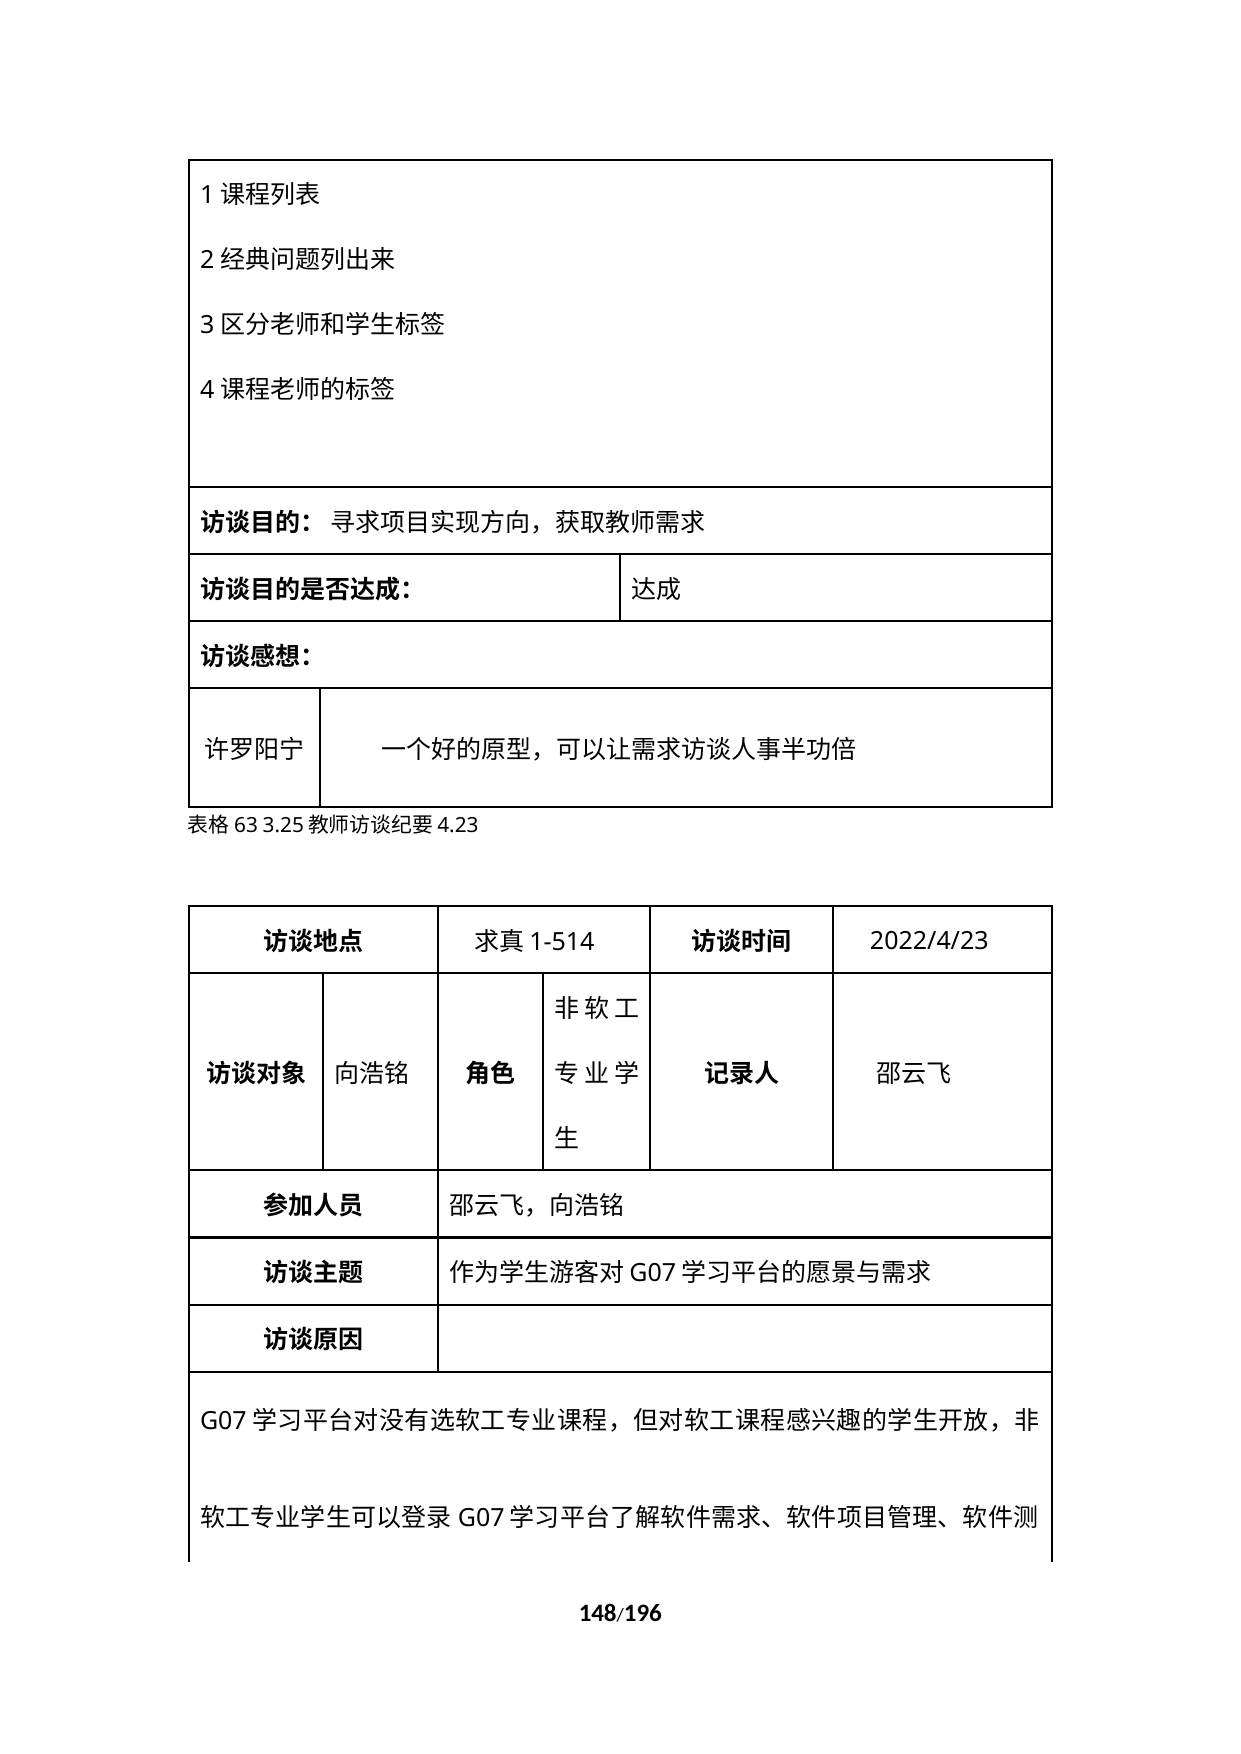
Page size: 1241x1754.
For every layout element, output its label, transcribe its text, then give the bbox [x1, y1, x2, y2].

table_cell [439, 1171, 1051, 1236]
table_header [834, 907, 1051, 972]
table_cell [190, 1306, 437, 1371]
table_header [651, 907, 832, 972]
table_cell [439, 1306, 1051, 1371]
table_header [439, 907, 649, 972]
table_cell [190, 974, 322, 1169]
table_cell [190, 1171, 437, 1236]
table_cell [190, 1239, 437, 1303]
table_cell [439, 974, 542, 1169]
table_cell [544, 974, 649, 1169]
text 表格 63 3.25教师访谈纪要4.23 [187, 808, 1053, 840]
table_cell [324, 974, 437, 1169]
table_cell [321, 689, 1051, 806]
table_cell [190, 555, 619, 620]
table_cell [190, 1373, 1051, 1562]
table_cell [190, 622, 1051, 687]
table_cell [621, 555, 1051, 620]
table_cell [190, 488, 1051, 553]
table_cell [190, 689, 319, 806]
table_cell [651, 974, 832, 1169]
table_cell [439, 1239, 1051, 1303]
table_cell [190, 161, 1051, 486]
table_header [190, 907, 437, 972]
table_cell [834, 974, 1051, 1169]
